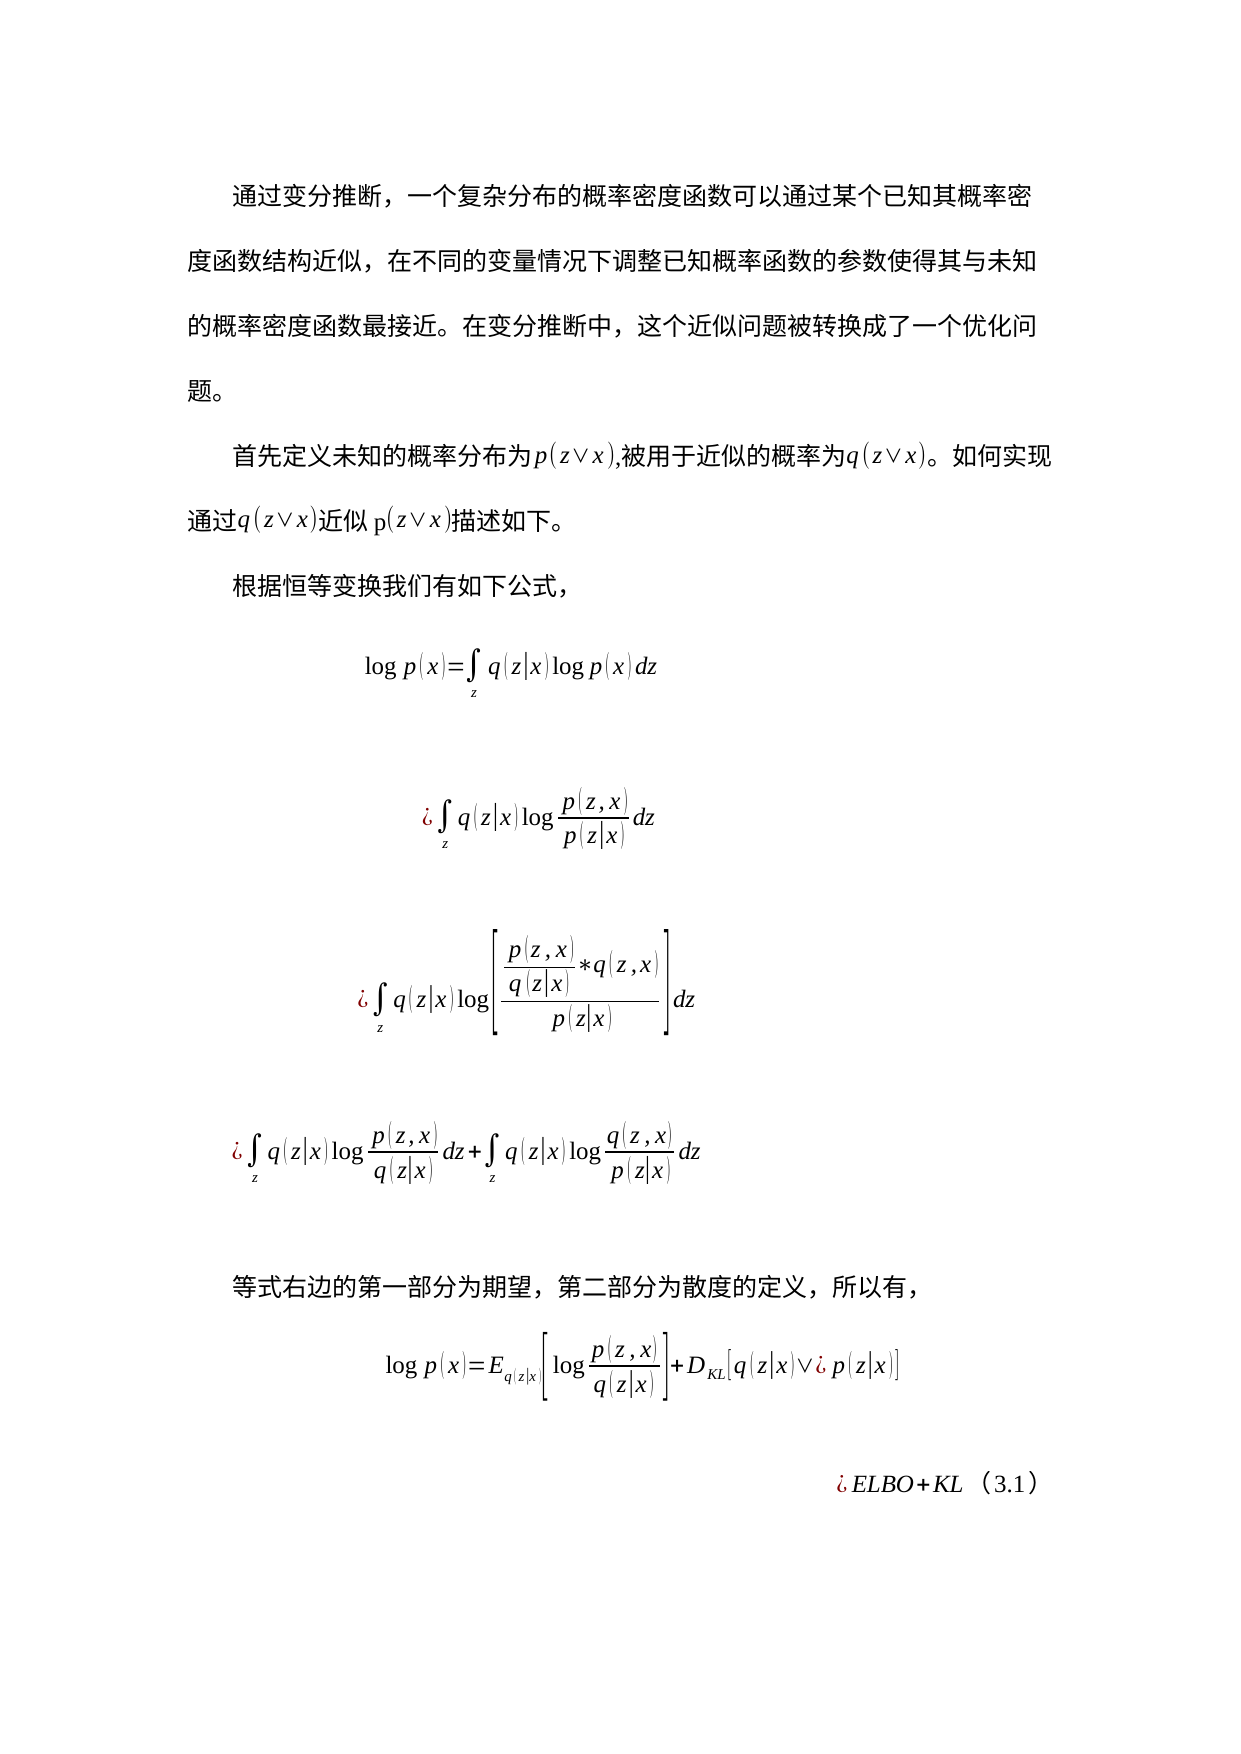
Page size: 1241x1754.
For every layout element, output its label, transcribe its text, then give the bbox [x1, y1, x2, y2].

text 首先定义未知的概率分布为,被用于近似的概率为。如何实现通过近似p描述如下。 [187, 422, 1053, 552]
text 等式右边的第一部分为期望，第二部分为散度的定义，所以有， [187, 1253, 1053, 1318]
text 通过变分推断，一个复杂分布的概率密度函数可以通过某个已知其概率密度函数结构近似，在不同的变量情况下调整已知概率函数的参数使得其与未知的概率密度函数最接近。在变分推断中，这个近似问题被转换成了一个优化问题。 [187, 162, 1053, 422]
text 根据恒等变换我们有如下公式， [187, 552, 1053, 617]
